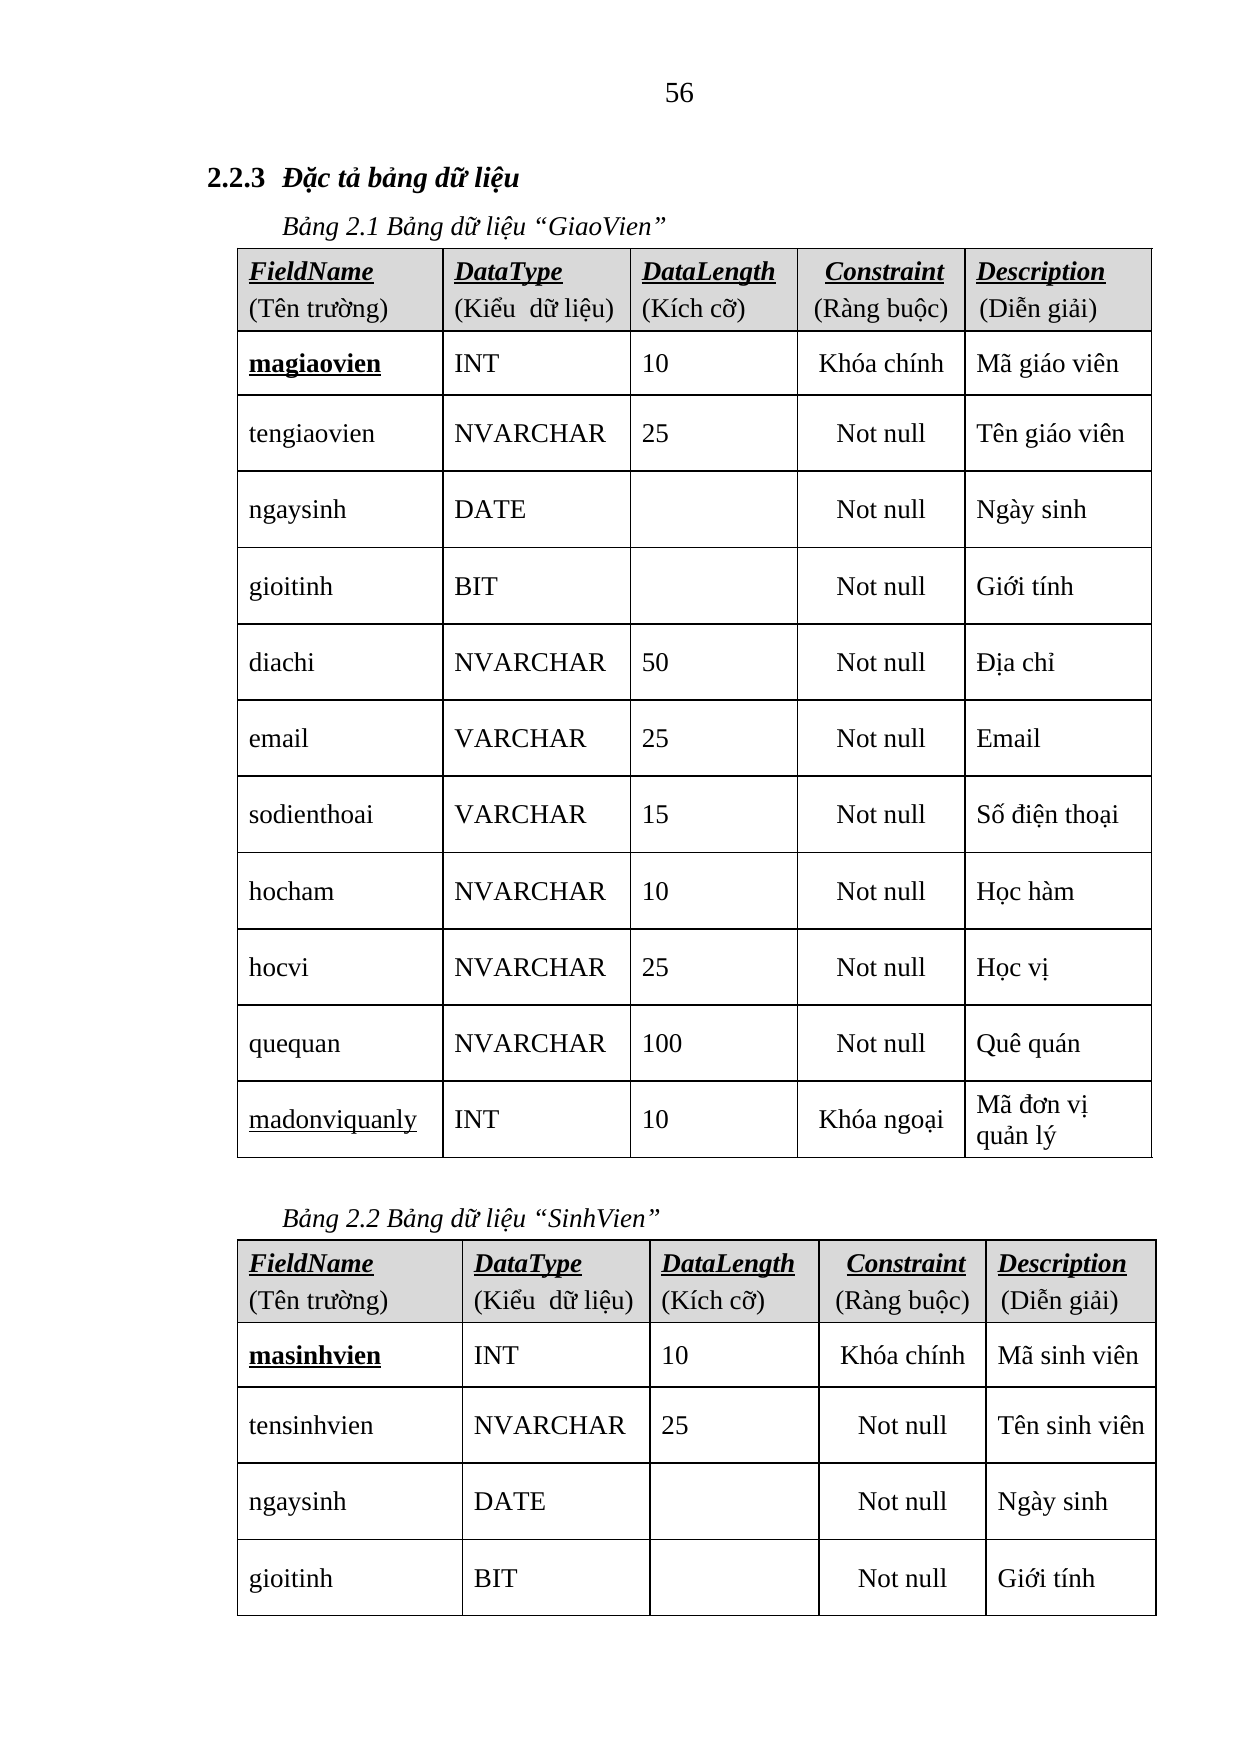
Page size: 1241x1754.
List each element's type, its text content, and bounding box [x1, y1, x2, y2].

table_cell Ngày sinh [987, 1464, 1155, 1538]
table_cell VARCHAR [444, 701, 630, 775]
table_cell Email [966, 701, 1151, 775]
table_cell [631, 548, 797, 623]
text Bảng 2.2 Bảng dữ liệu “SinhVien” [282, 1202, 1152, 1233]
table_cell Mã giáo viên [966, 332, 1151, 394]
table_cell Học vị [966, 930, 1151, 1004]
table_cell Not null [798, 1006, 964, 1080]
table_header DataType (Kiểu dữ liệu) [444, 249, 630, 330]
table_cell Quê quán [966, 1006, 1151, 1080]
table_cell Not null [798, 777, 964, 852]
table_cell NVARCHAR [444, 930, 630, 1004]
table_cell Not null [798, 701, 964, 775]
table_cell tensinhvien [238, 1388, 462, 1462]
table_cell ngaysinh [238, 472, 442, 547]
table_cell Not null [798, 625, 964, 699]
table_cell Ngày sinh [966, 472, 1151, 547]
table_header FieldName (Tên trường) [238, 249, 442, 330]
table_cell NVARCHAR [444, 625, 630, 699]
table_cell hocvi [238, 930, 442, 1004]
table_cell Tên sinh viên [987, 1388, 1155, 1462]
table_cell INT [444, 1082, 630, 1157]
table_cell sodienthoai [238, 777, 442, 852]
table_cell 25 [631, 701, 797, 775]
table_header DataLength (Kích cỡ) [631, 249, 797, 330]
table_cell gioitinh [238, 548, 442, 623]
table_header Description (Diễn giải) [966, 249, 1151, 330]
table_cell masinhvien [238, 1323, 462, 1386]
table_cell 10 [631, 1082, 797, 1157]
table_cell BIT [463, 1540, 649, 1615]
table_cell BIT [444, 548, 630, 623]
table_cell [651, 1464, 818, 1538]
table_cell Not null [820, 1540, 985, 1615]
table_cell Not null [820, 1464, 985, 1538]
table_cell hocham [238, 853, 442, 928]
table_cell DATE [444, 472, 630, 547]
table_cell Not null [820, 1388, 985, 1462]
table_cell NVARCHAR [444, 853, 630, 928]
table_cell DATE [463, 1464, 649, 1538]
table_cell 10 [651, 1323, 818, 1386]
table_header Constraint (Ràng buộc) [798, 249, 964, 330]
table_cell Số điện thoại [966, 777, 1151, 852]
table_cell email [238, 701, 442, 775]
table_cell INT [463, 1323, 649, 1386]
table_cell Giới tính [987, 1540, 1155, 1615]
table_cell Khóa chính [820, 1323, 985, 1386]
table_cell 10 [631, 853, 797, 928]
table_cell Not null [798, 548, 964, 623]
table_cell Tên giáo viên [966, 396, 1151, 470]
table_cell quequan [238, 1006, 442, 1080]
table_cell Not null [798, 853, 964, 928]
table_cell [631, 472, 797, 547]
table_cell Giới tính [966, 548, 1151, 623]
table_cell Not null [798, 396, 964, 470]
table_cell VARCHAR [444, 777, 630, 852]
table_cell 100 [631, 1006, 797, 1080]
table_cell Địa chỉ [966, 625, 1151, 699]
table_cell Mã đơn vị quản lý [966, 1082, 1151, 1157]
table_cell Not null [798, 472, 964, 547]
table_cell 25 [631, 396, 797, 470]
table_cell 25 [631, 930, 797, 1004]
table_cell Mã sinh viên [987, 1323, 1155, 1386]
table_cell ngaysinh [238, 1464, 462, 1538]
subtitle Đặc tả bảng dữ liệu [207, 160, 1152, 194]
table_cell NVARCHAR [463, 1388, 649, 1462]
table_cell Học hàm [966, 853, 1151, 928]
table_cell NVARCHAR [444, 396, 630, 470]
text Bảng 2.1 Bảng dữ liệu “GiaoVien” [282, 210, 1152, 241]
table_cell INT [444, 332, 630, 394]
table_cell 10 [631, 332, 797, 394]
table_cell gioitinh [238, 1540, 462, 1615]
table_header DataLength (Kích cỡ) [651, 1241, 818, 1322]
table_cell [651, 1540, 818, 1615]
table_cell Khóa ngoại [798, 1082, 964, 1157]
table_cell Khóa chính [798, 332, 964, 394]
table_header Constraint (Ràng buộc) [820, 1241, 985, 1322]
table_cell Not null [798, 930, 964, 1004]
table_cell magiaovien [238, 332, 442, 394]
table_header Description (Diễn giải) [987, 1241, 1155, 1322]
table_cell NVARCHAR [444, 1006, 630, 1080]
table_cell diachi [238, 625, 442, 699]
table_cell madonviquanly [238, 1082, 442, 1157]
table_cell 50 [631, 625, 797, 699]
table_header DataType (Kiểu dữ liệu) [463, 1241, 649, 1322]
table_cell tengiaovien [238, 396, 442, 470]
table_cell 25 [651, 1388, 818, 1462]
table_header FieldName (Tên trường) [238, 1241, 462, 1322]
table_cell 15 [631, 777, 797, 852]
